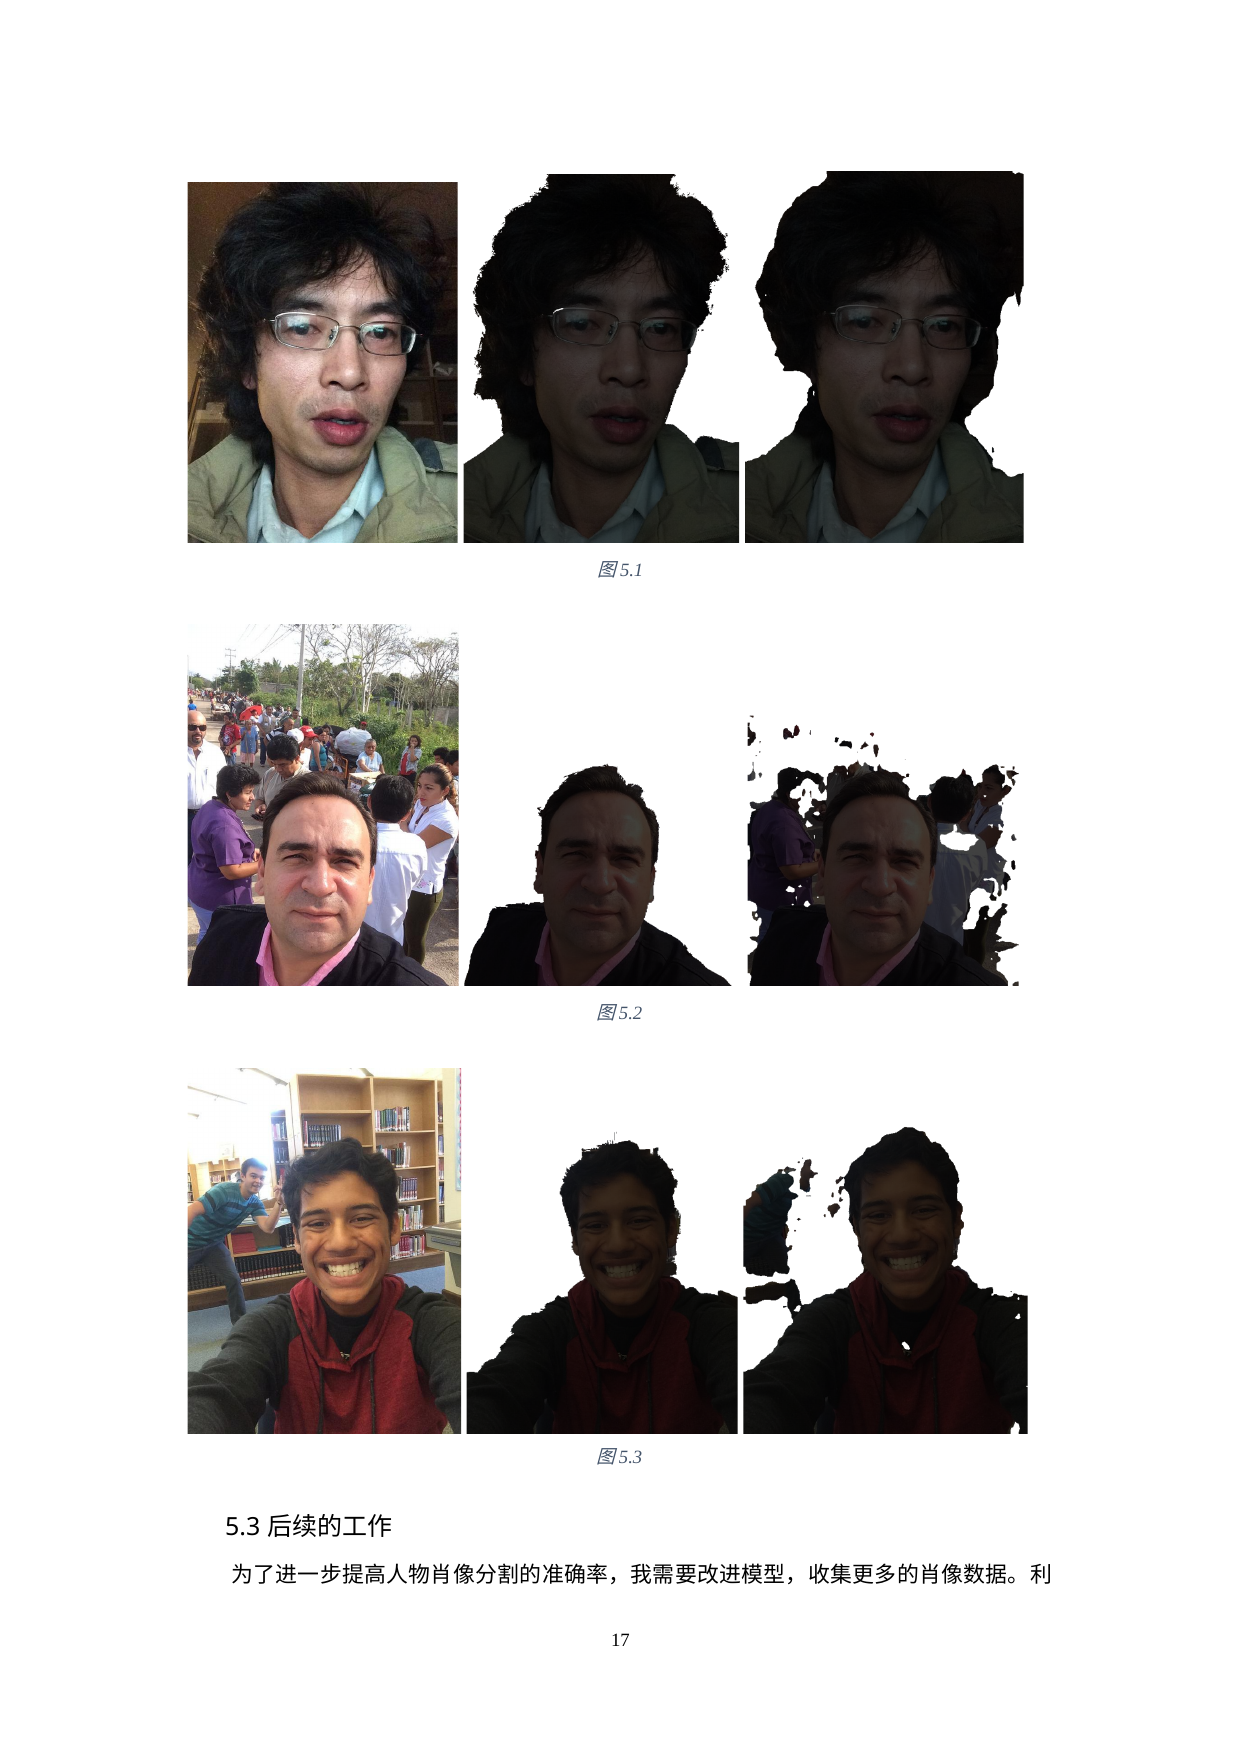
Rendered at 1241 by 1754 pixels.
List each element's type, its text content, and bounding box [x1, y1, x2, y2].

picture [187, 624, 459, 986]
picture [187, 1068, 462, 1434]
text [187, 1557, 1053, 1589]
picture [743, 1053, 1028, 1434]
picture [745, 171, 1024, 543]
picture [747, 623, 1019, 986]
text 图5.2 [187, 995, 1053, 1028]
text 图5.1 [187, 552, 1053, 584]
picture [466, 1071, 738, 1434]
picture [464, 615, 742, 986]
picture [463, 174, 740, 543]
text 图5.3 [187, 1439, 1053, 1471]
picture [187, 182, 458, 543]
text 5.3 后续的工作 [225, 1492, 1053, 1557]
